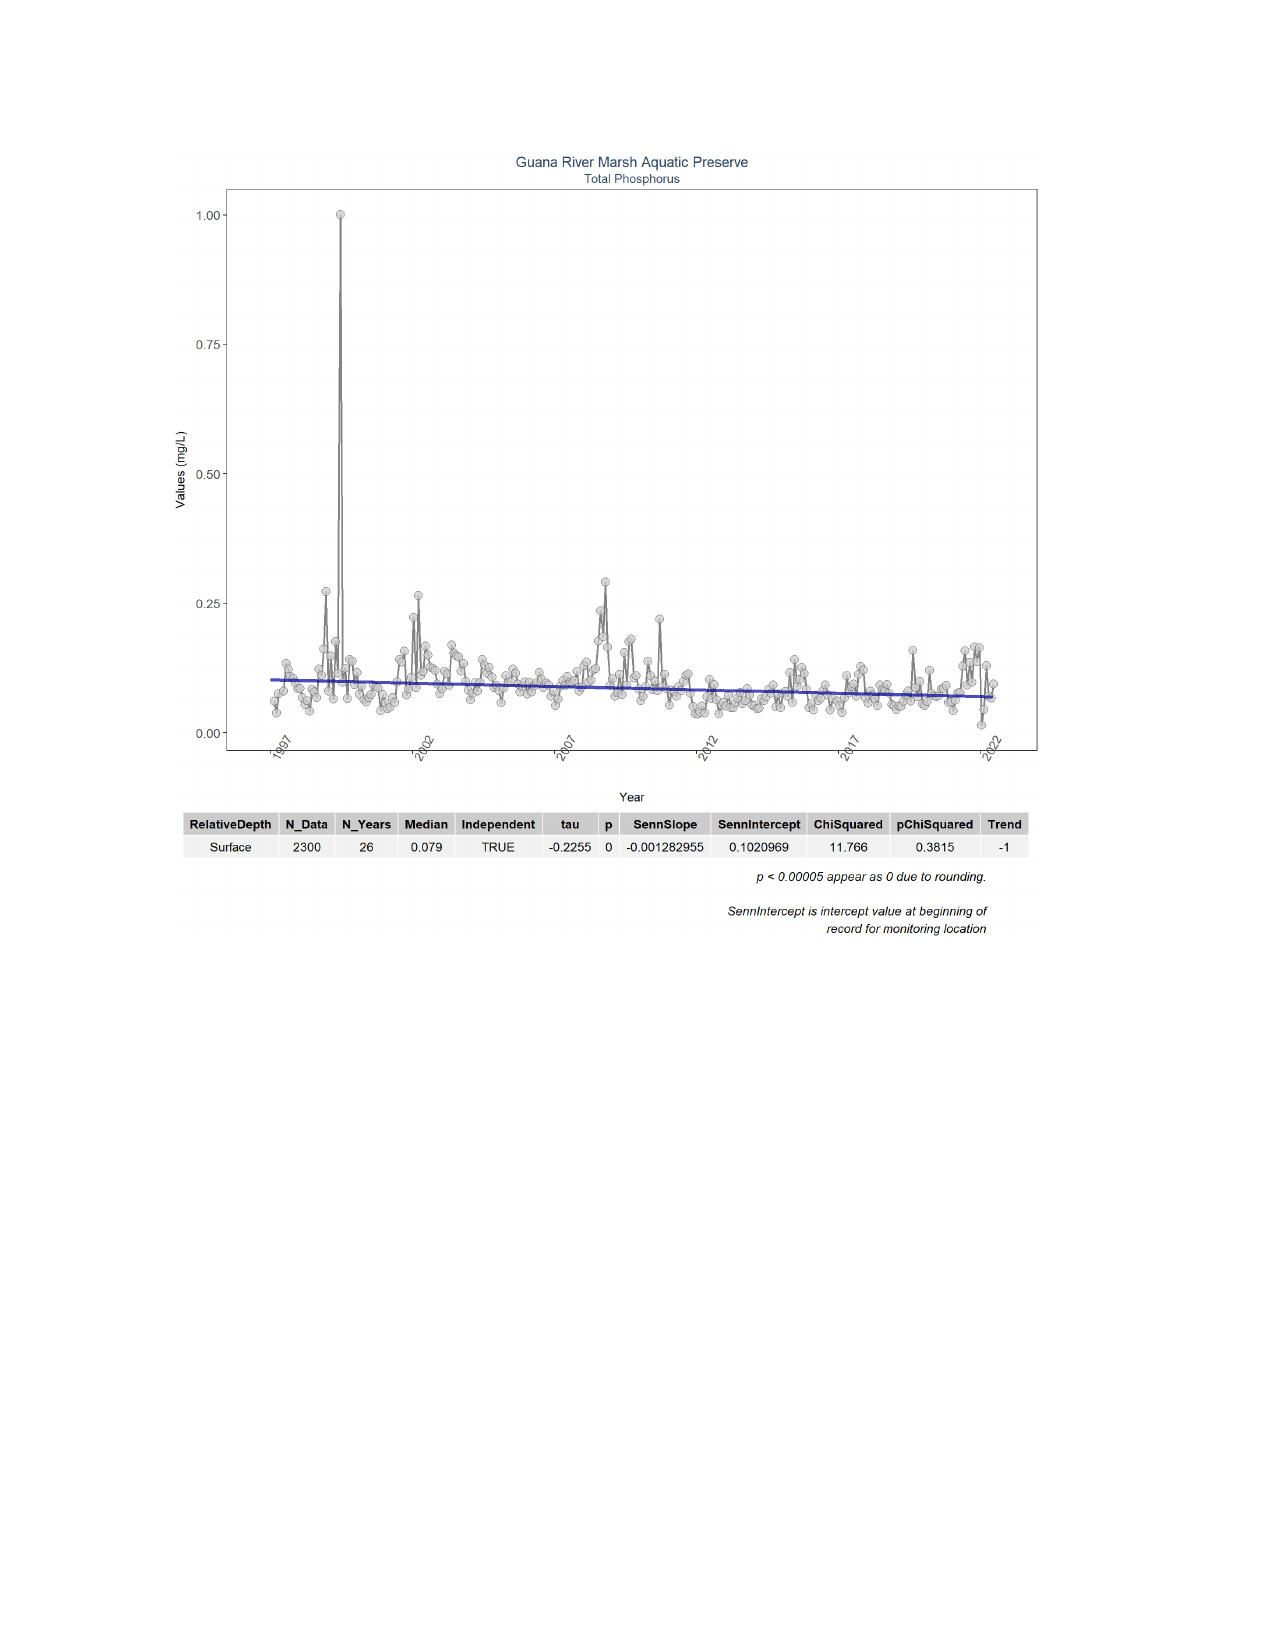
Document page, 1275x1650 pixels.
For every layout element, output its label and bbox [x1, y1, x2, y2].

picture [168, 150, 1044, 938]
